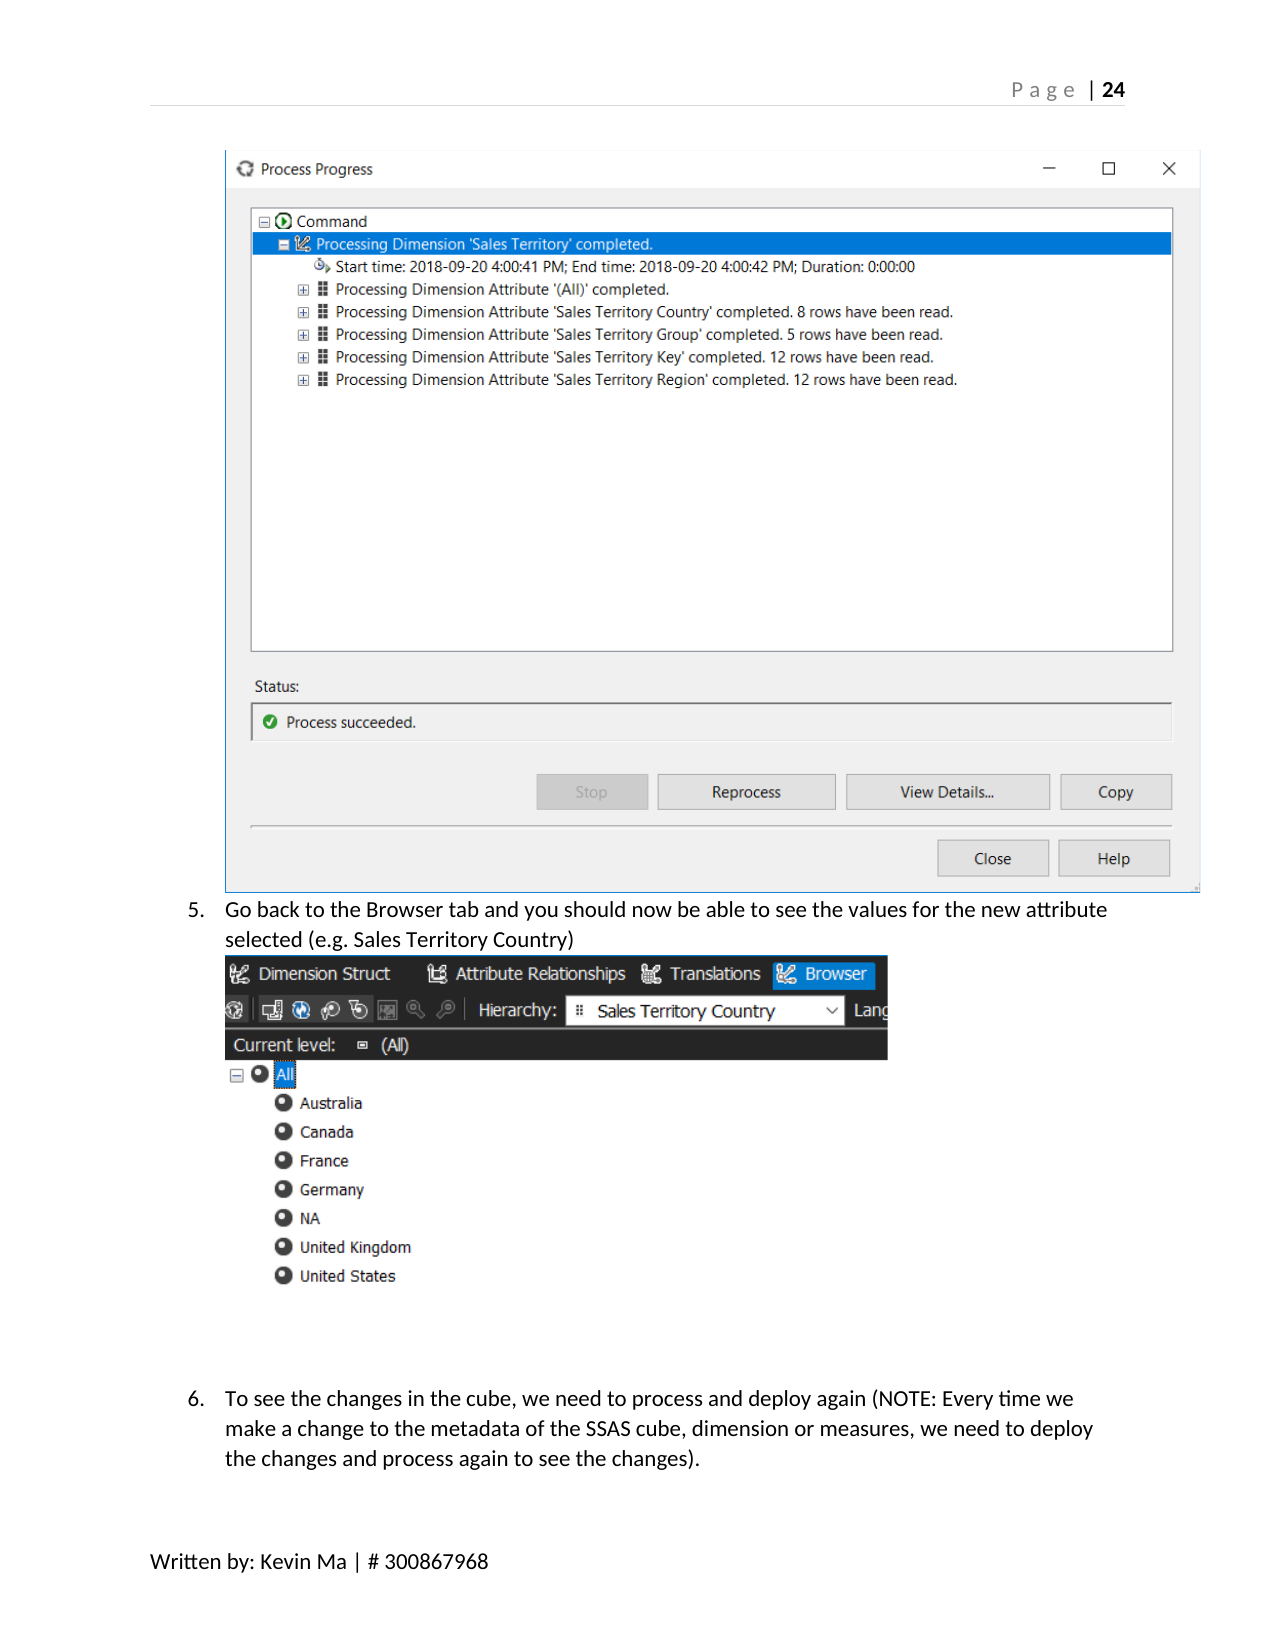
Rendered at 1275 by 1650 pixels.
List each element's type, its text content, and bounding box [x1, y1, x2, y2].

list To see the changes in the cube, we need to process and deploy again (NOTE: Every time we make a change to the metadata of the SSAS cube, dimension or measures, we need to deploy the changes and process again to see the changes). [187, 1384, 1125, 1472]
picture [225, 955, 888, 1382]
picture [225, 150, 1200, 893]
list Go back to the Browser tab and you should now be able to see the values for the new attribute selected (e.g. Sales Territory Country) [187, 895, 1125, 953]
